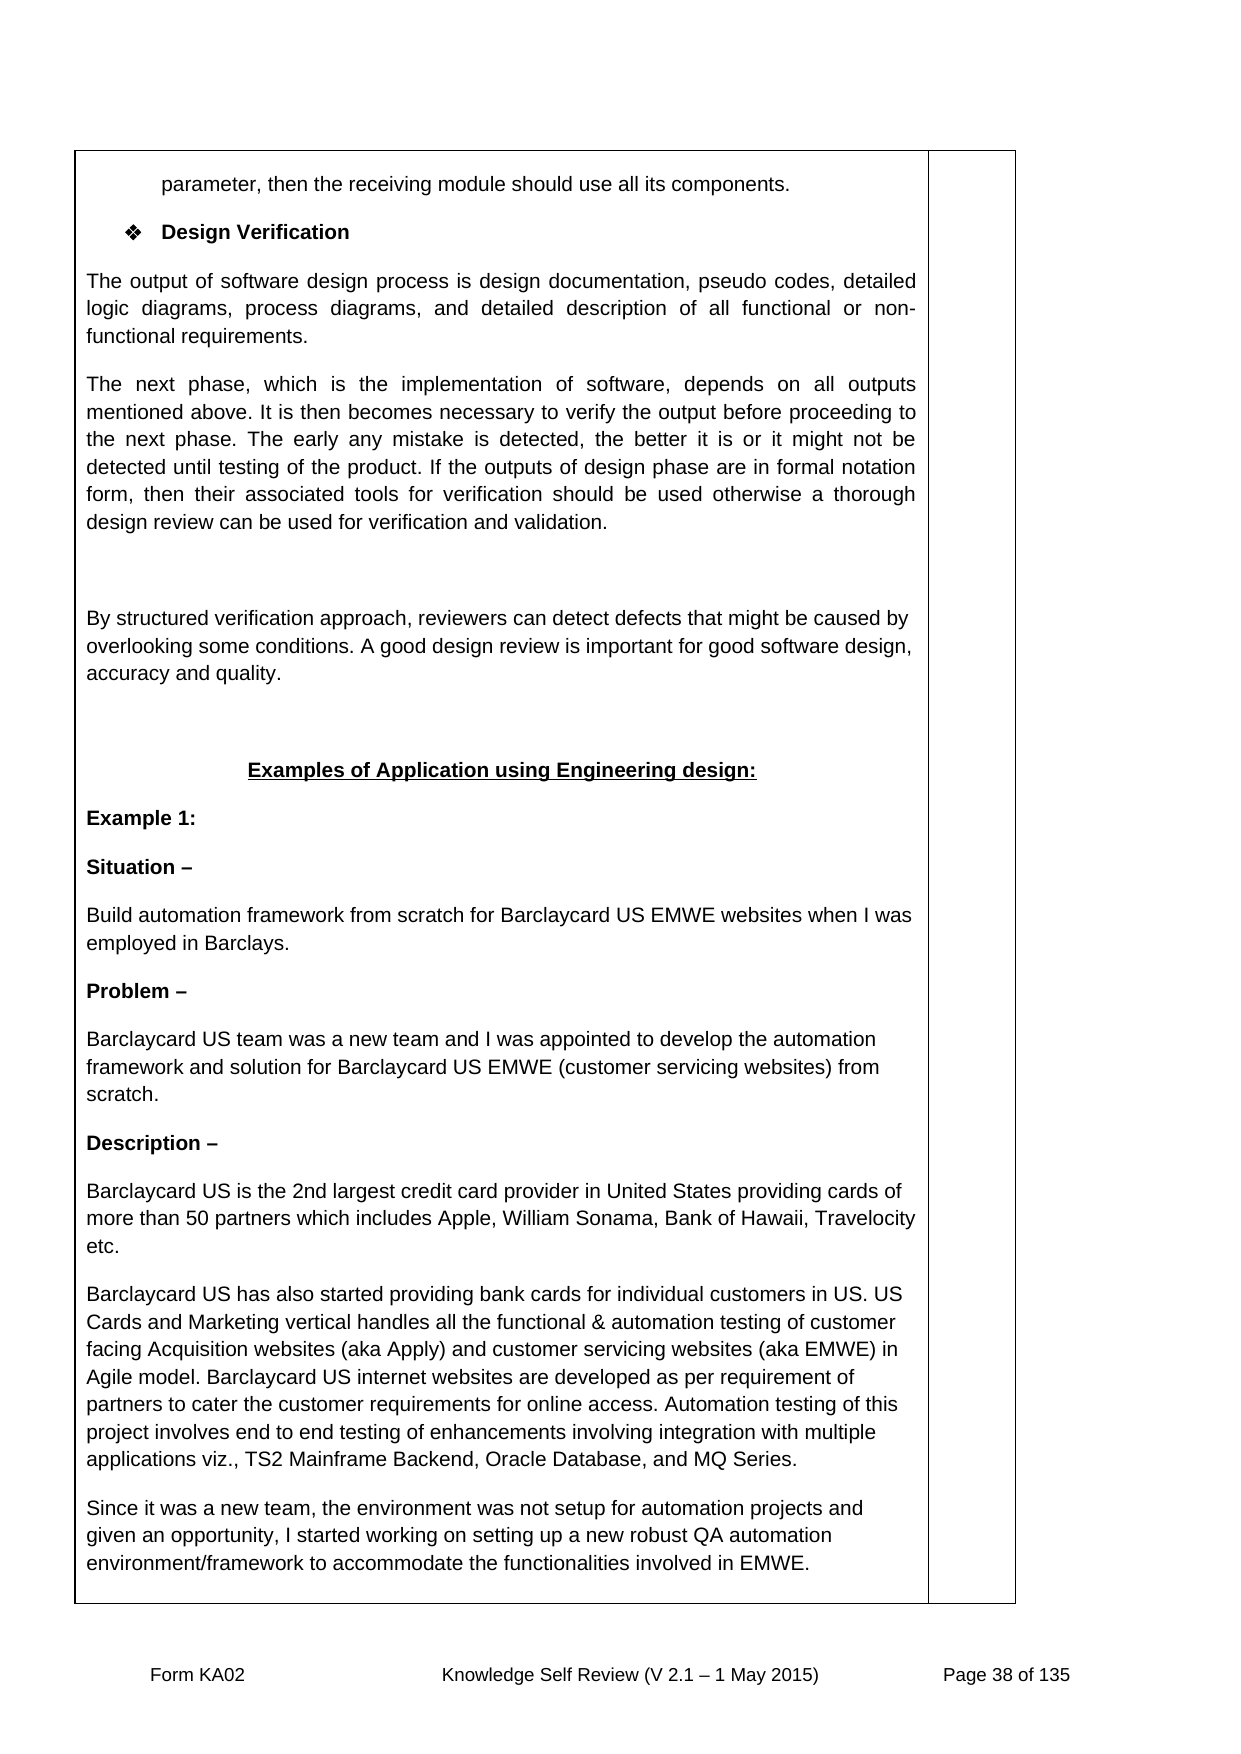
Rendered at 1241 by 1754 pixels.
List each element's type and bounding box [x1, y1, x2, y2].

table_cell [929, 151, 1015, 1603]
table_cell [76, 151, 928, 1603]
